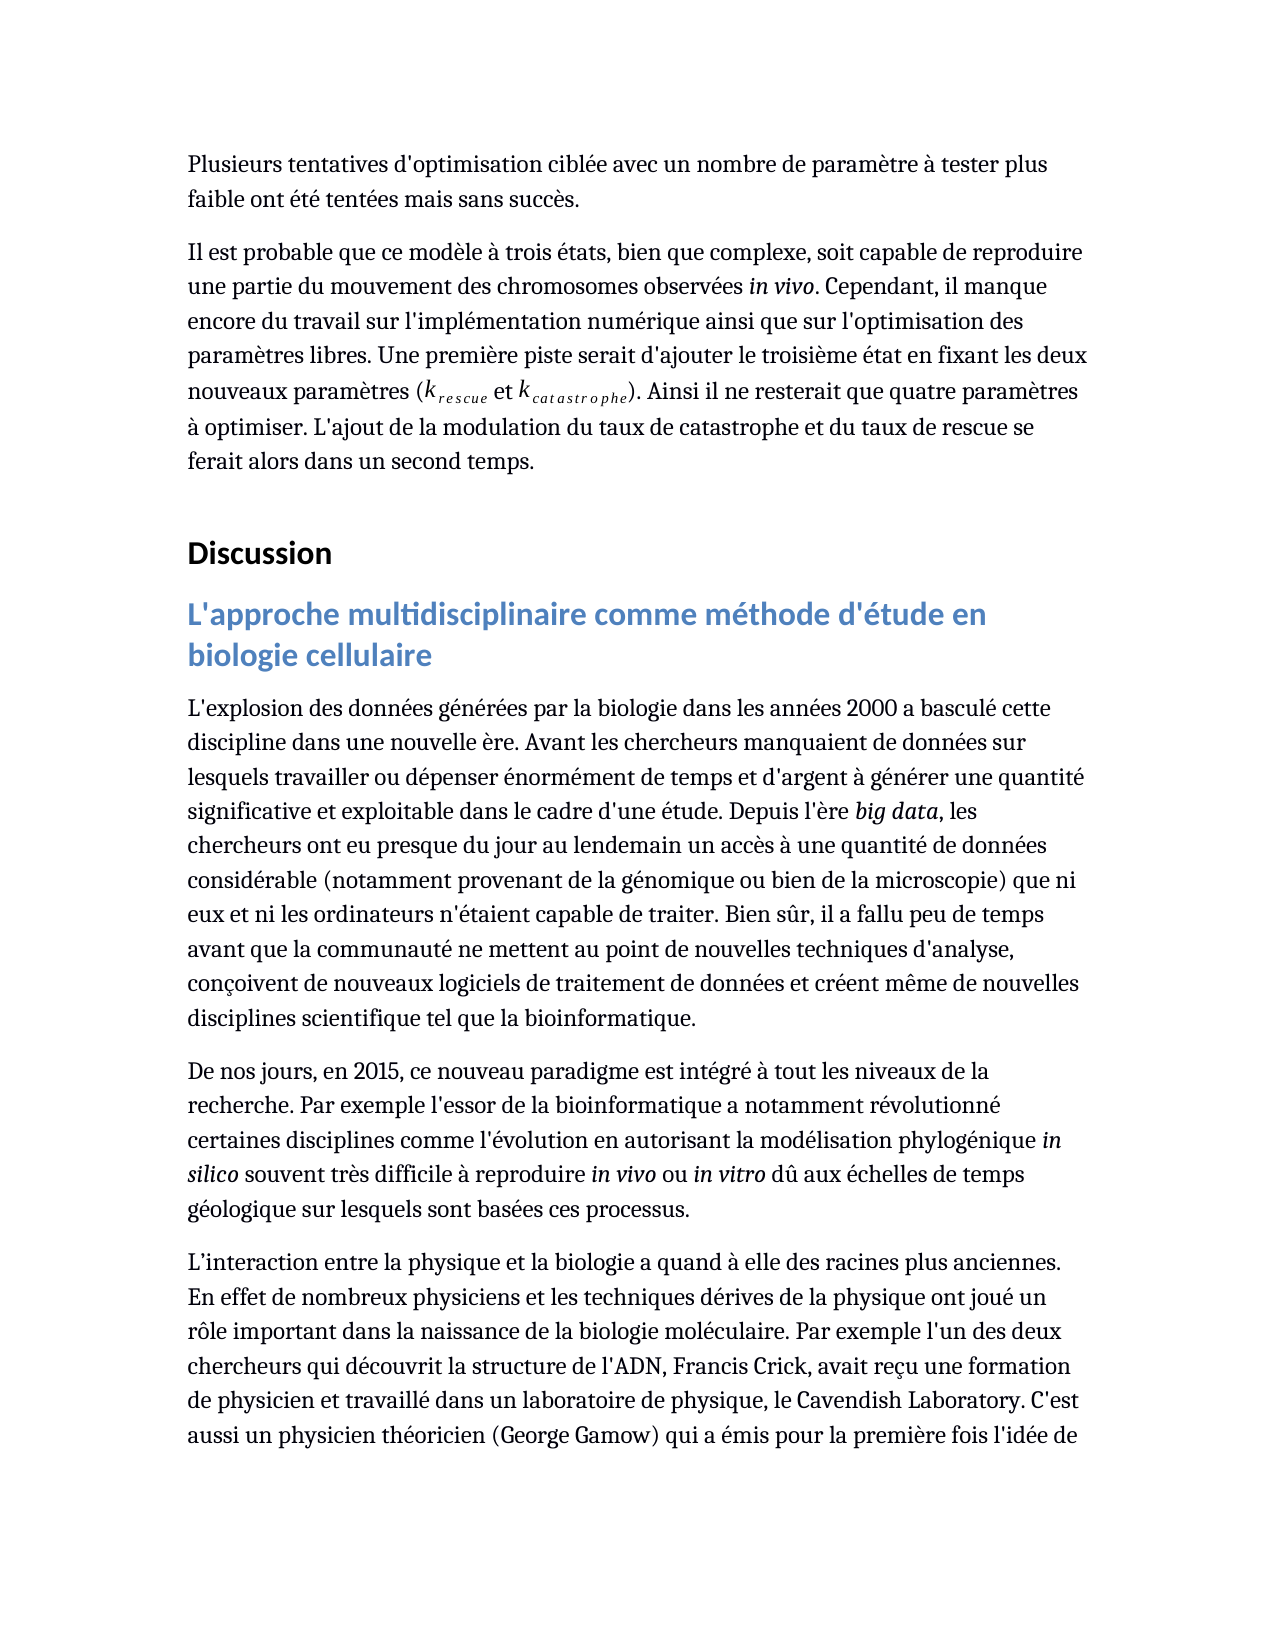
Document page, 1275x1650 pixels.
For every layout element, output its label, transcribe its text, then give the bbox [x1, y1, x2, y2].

text L'explosion des données générées par la biologie dans les années 2000 a basculé cette discipline dans une nouvelle ère. Avant les chercheurs manquaient de données sur lesquels travailler ou dépenser énormément de temps et d'argent à générer une quantité significative et exploitable dans le cadre d'une étude. Depuis l'ère big data, les chercheurs ont eu presque du jour au lendemain un accès à une quantité de données considérable (notamment provenant de la génomique ou bien de la microscopie) que ni eux et ni les ordinateurs n'étaient capable de traiter. Bien sûr, il a fallu peu de temps avant que la communauté ne mettent au point de nouvelles techniques d'analyse, conçoivent de nouveaux logiciels de traitement de données et créent même de nouvelles disciplines scientifique tel que la bioinformatique. [187, 693, 1087, 1032]
subtitle Discussion [187, 532, 1087, 572]
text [187, 1248, 1087, 1449]
text De nos jours, en 2015, ce nouveau paradigme est intégré à tout les niveaux de la recherche. Par exemple l'essor de la bioinformatique a notamment révolutionné certaines disciplines comme l'évolution en autorisant la modélisation phylogénique in silico souvent très difficile à reproduire in vivo ou in vitro dû aux échelles de temps géologique sur lesquels sont basées ces processus. [187, 1057, 1087, 1224]
subtitle L'approche multidisciplinaire comme méthode d'étude en biologie cellulaire [187, 593, 1087, 675]
text Il est probable que ce modèle à trois états, bien que complexe, soit capable de reproduire une partie du mouvement des chromosomes observées in vivo. Cependant, il manque encore du travail sur l'implémentation numérique ainsi que sur l'optimisation des paramètres libres. Une première piste serait d'ajouter le troisième état en fixant les deux nouveaux paramètres ( et ). Ainsi il ne resterait que quatre paramètres à optimiser. L'ajout de la modulation du taux de catastrophe et du taux de rescue se ferait alors dans un second temps. [187, 238, 1087, 476]
text Plusieurs tentatives d'optimisation ciblée avec un nombre de paramètre à tester plus faible ont été tentées mais sans succès. [187, 150, 1087, 213]
